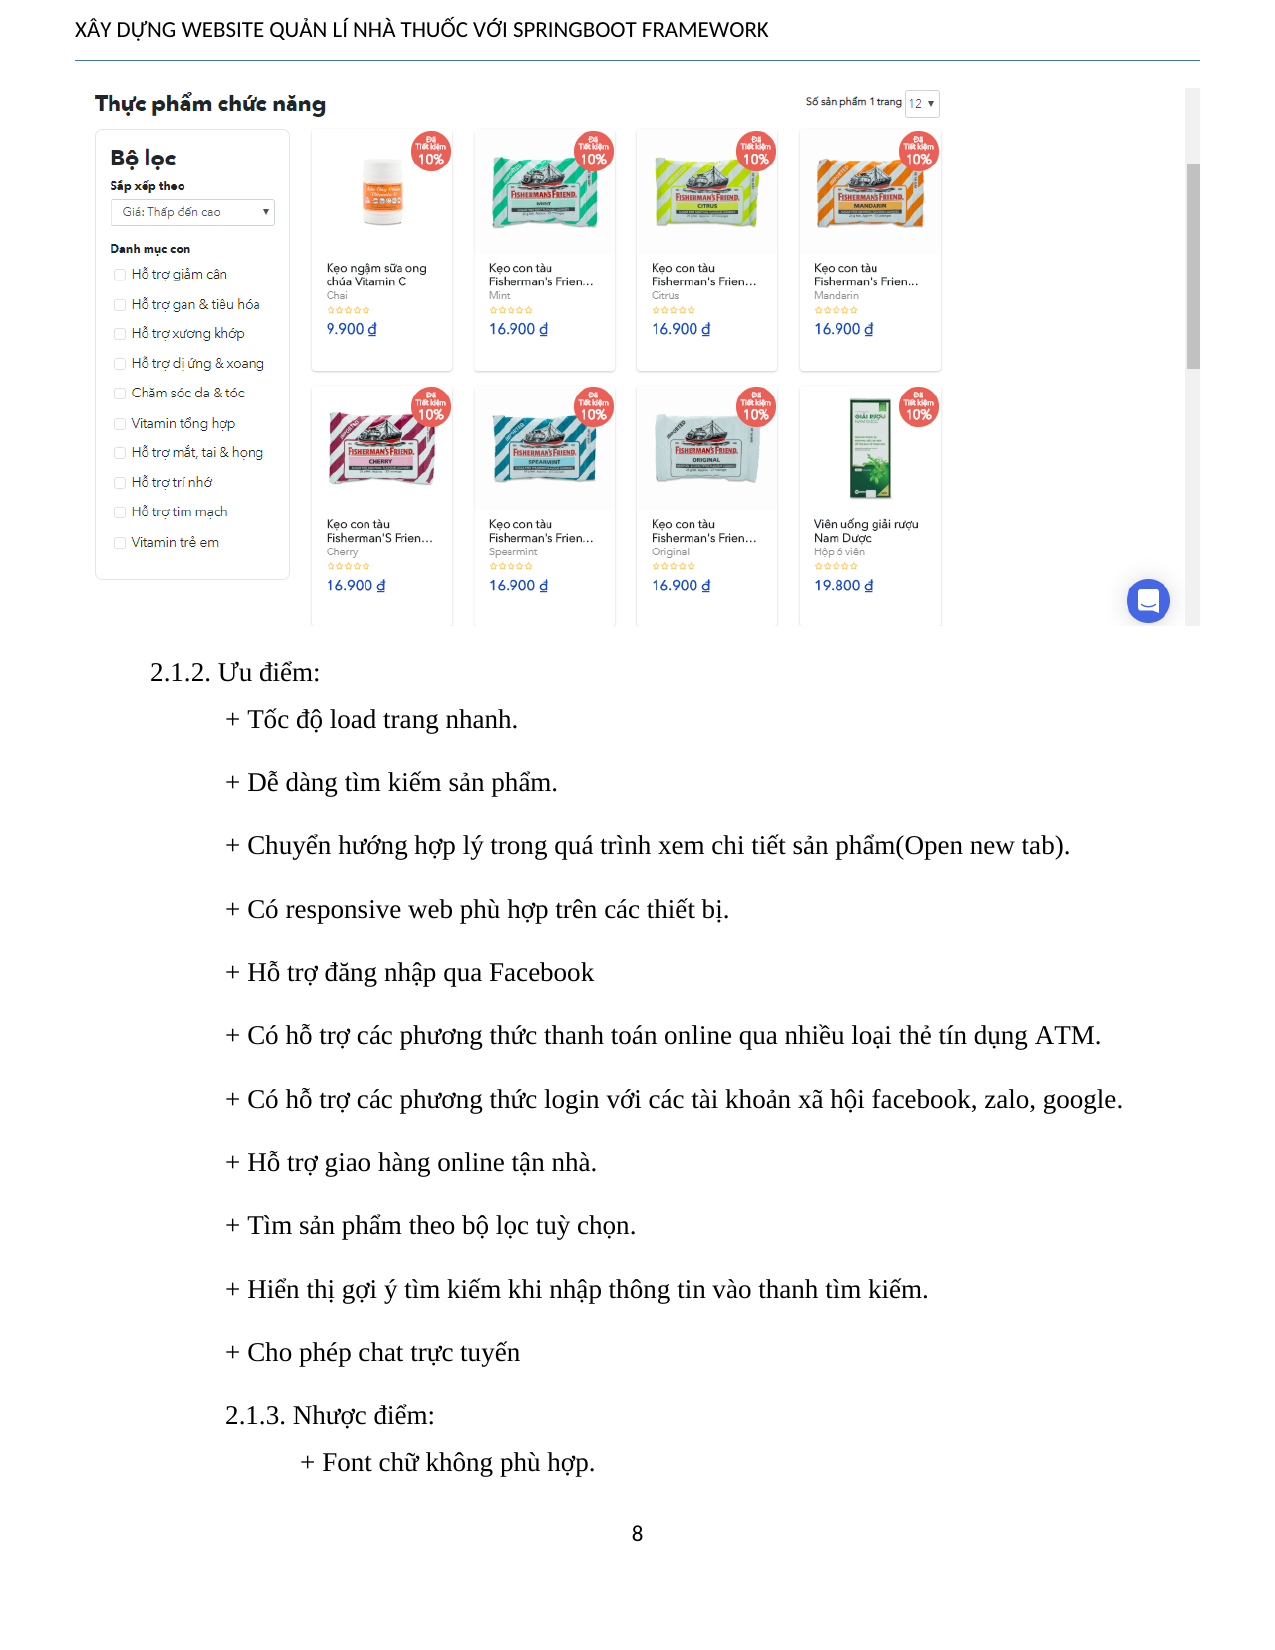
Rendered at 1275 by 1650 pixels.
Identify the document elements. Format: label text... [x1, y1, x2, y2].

text + Cho phép chat trực tuyến [75, 1336, 1200, 1367]
text + Có responsive web phù hợp trên các thiết bị. [75, 893, 1200, 924]
text + Tốc độ load trang nhanh. [75, 703, 1200, 734]
text + Font chữ không phù hợp. [150, 1446, 1200, 1477]
subtitle 2.1.3. Nhược điểm: [150, 1399, 1200, 1431]
picture [75, 88, 1200, 626]
subtitle 2.1.2. Ưu điểm: [75, 656, 1200, 687]
text + Hỗ trợ đăng nhập qua Facebook [75, 956, 1200, 987]
text + Tìm sản phẩm theo bộ lọc tuỳ chọn. [75, 1209, 1200, 1241]
text + Có hỗ trợ các phương thức thanh toán online qua nhiều loại thẻ tín dụng ATM. [75, 1019, 1200, 1051]
text + Hiển thị gợi ý tìm kiếm khi nhập thông tin vào thanh tìm kiếm. [75, 1273, 1200, 1304]
text + Có hỗ trợ các phương thức login với các tài khoản xã hội facebook, zalo, google. [75, 1083, 1200, 1114]
text + Hỗ trợ giao hàng online tận nhà. [75, 1146, 1200, 1177]
text + Chuyển hướng hợp lý trong quá trình xem chi tiết sản phẩm(Open new tab). [75, 829, 1200, 861]
text + Dễ dàng tìm kiếm sản phẩm. [75, 766, 1200, 797]
